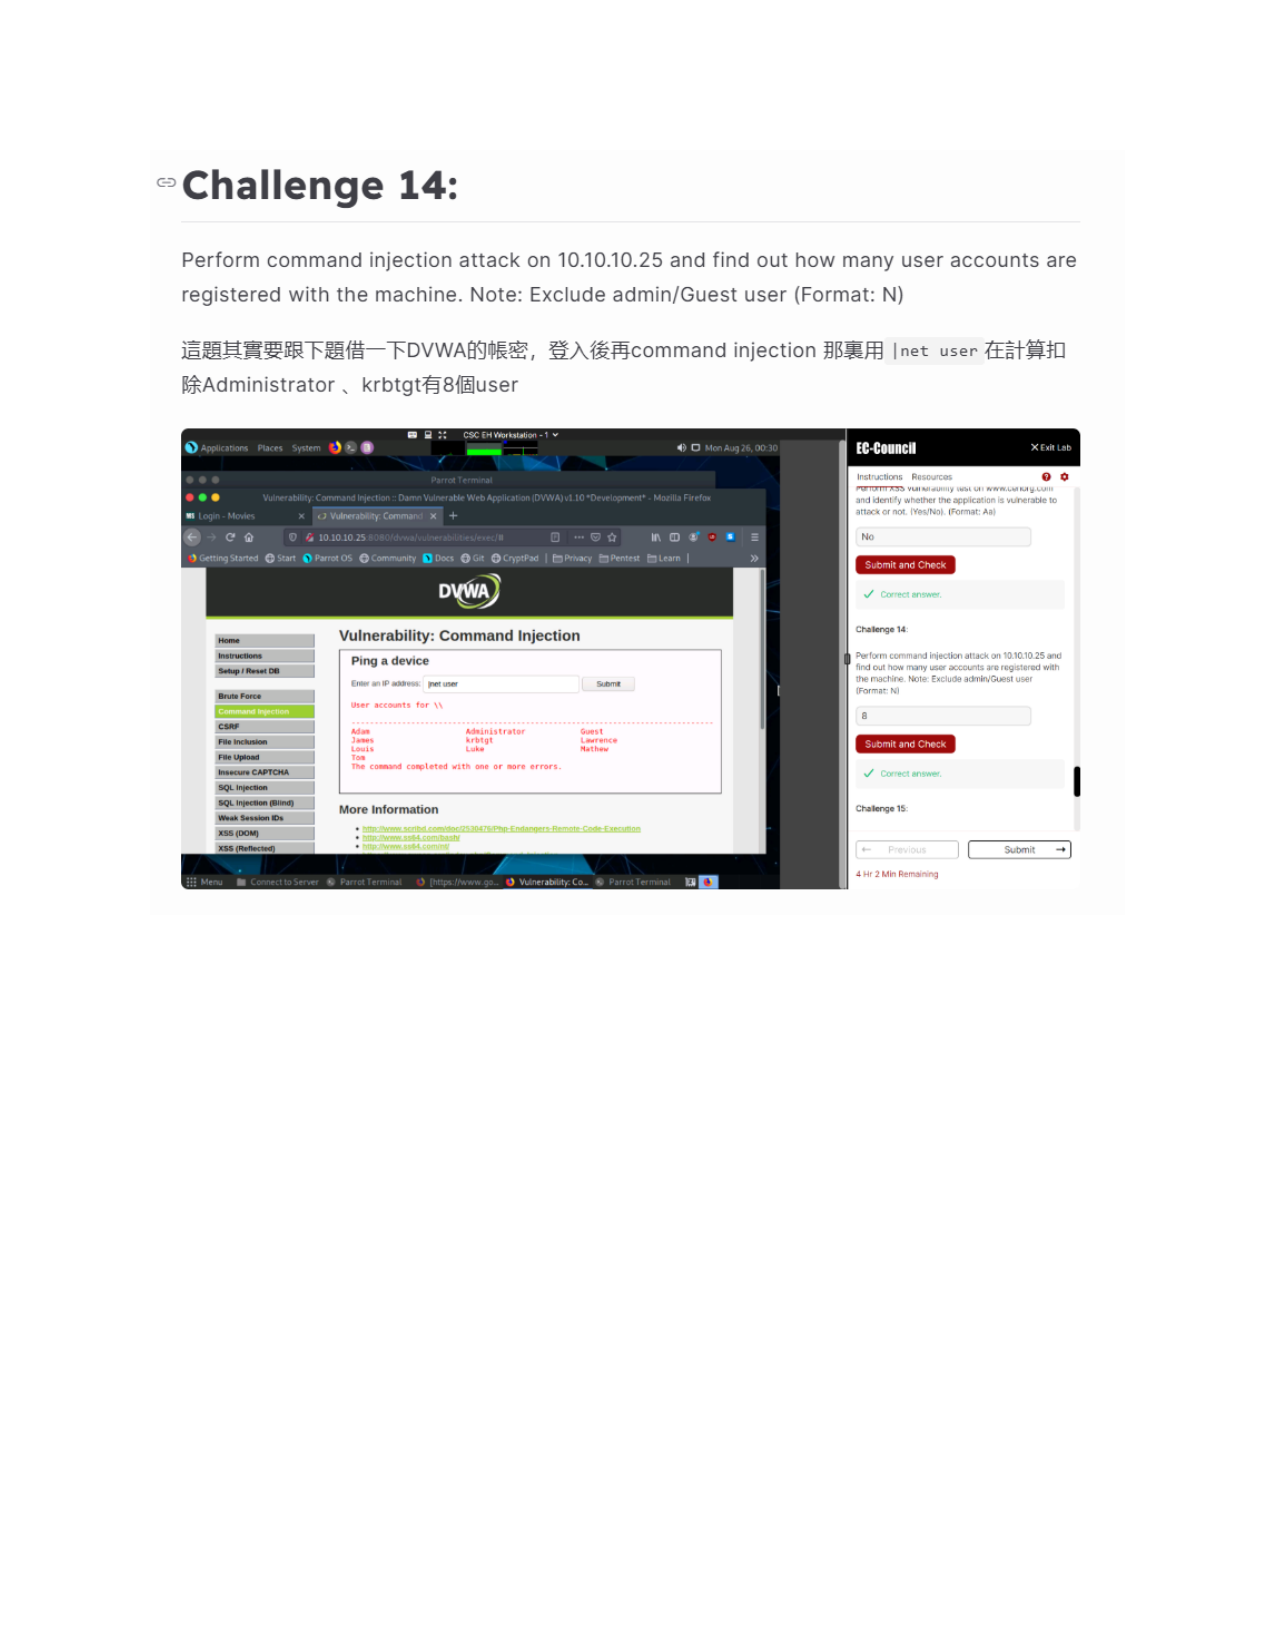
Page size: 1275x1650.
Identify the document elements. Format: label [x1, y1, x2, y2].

picture [150, 150, 1125, 915]
